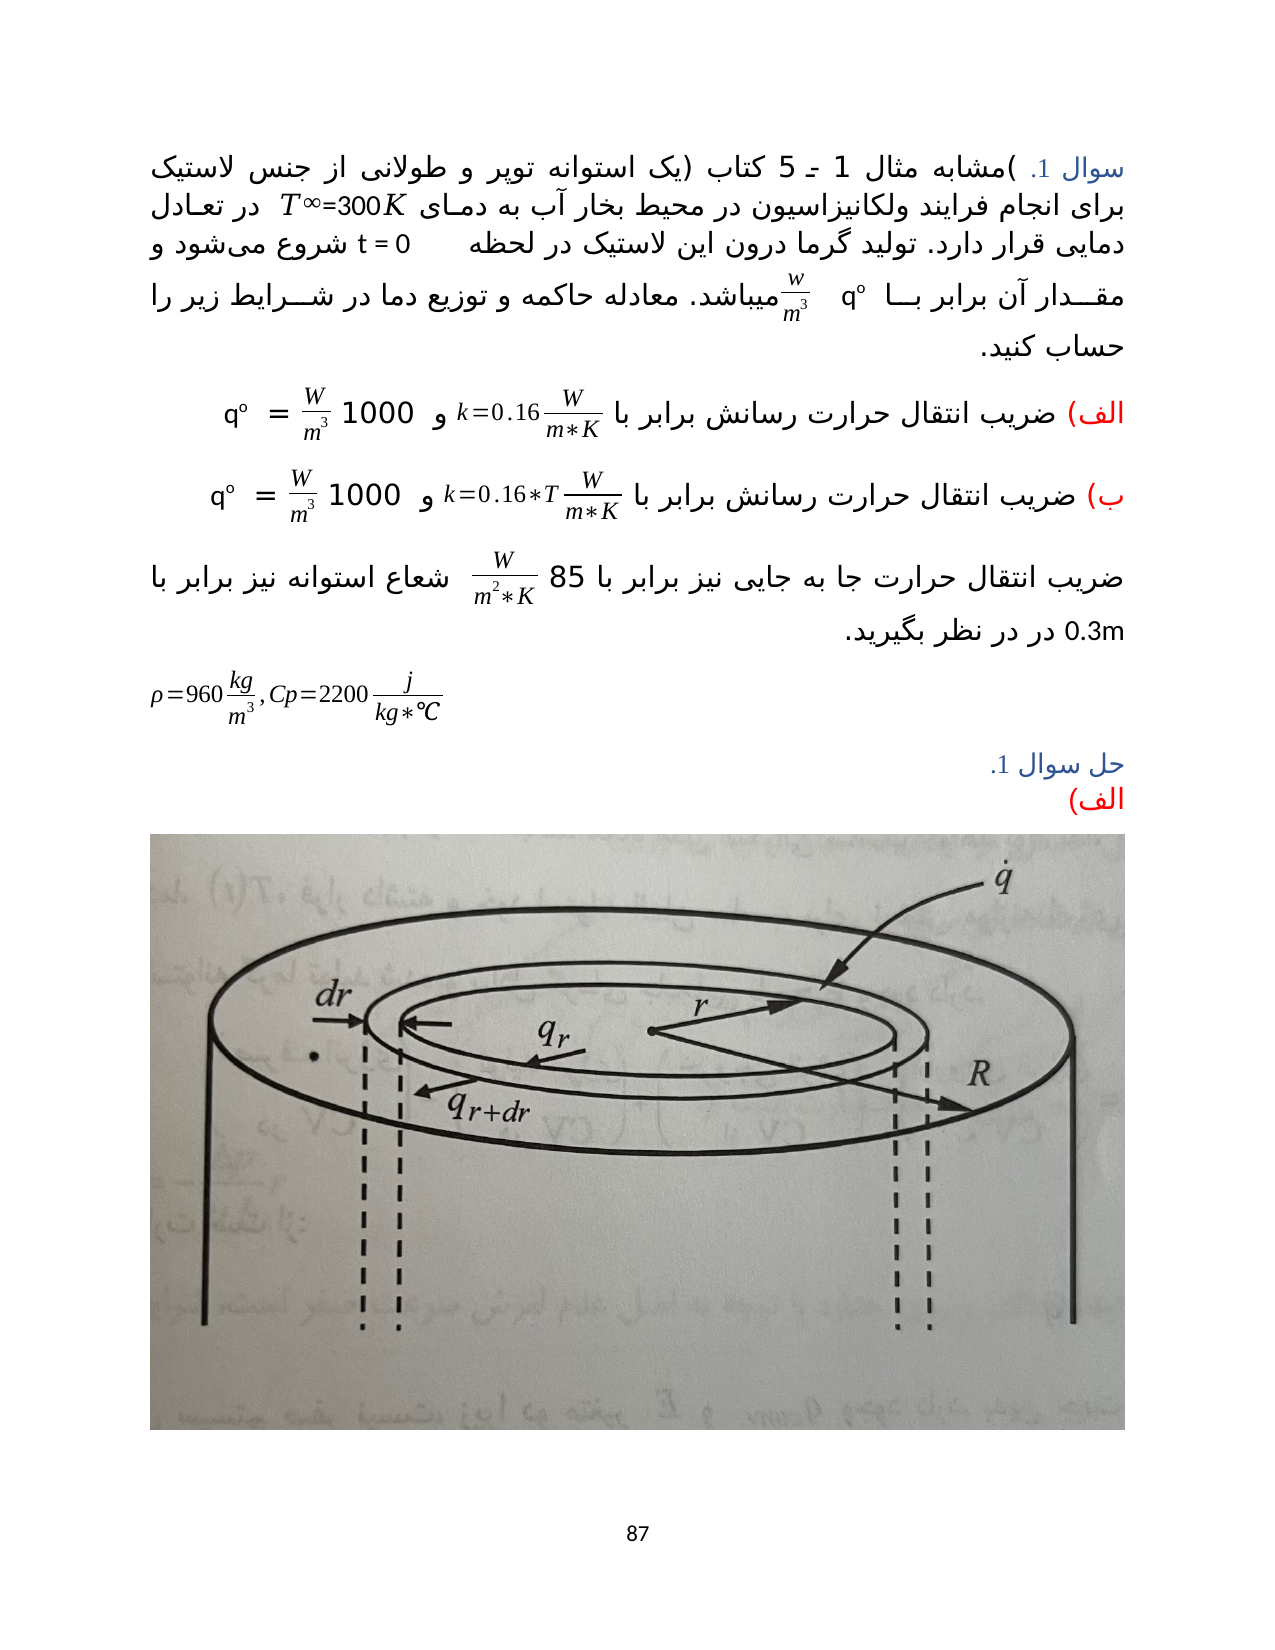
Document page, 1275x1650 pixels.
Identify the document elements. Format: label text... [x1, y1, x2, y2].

text سوال 1. )مشابه مثال 1 - 5 کتاب (یک استوانه توپر و طولانی از جنس لاستیک برای انجام فرایند ولکانیزاسیون در محیط بخار آب به دمای 𝑇=300𝐾 در تعادل دمایی قرار دارد. تولید گرما درون این لاستیک در لحظه t = 0 شروع می‌شود و مقدار آن برابر با qo میباشد. معادله حاکمه و توزیع دما در شرایط زیر را حساب کنید. [150, 150, 1125, 363]
text ب) ضریب انتقال حرارت رسانش برابر با و 1000 = qo [150, 464, 1125, 527]
text ضریب انتقال حرارت جا به جایی نیز برابر با 85 شعاع استوانه نیز برابر با 0.3m در در نظر بگیرید. [150, 546, 1125, 647]
picture [150, 834, 1125, 1430]
text الف) ضریب انتقال حرارت رسانش برابر با و 1000 = qo [150, 382, 1125, 445]
text الف) [150, 782, 1125, 815]
subtitle حل سوال 1. [150, 748, 1125, 779]
